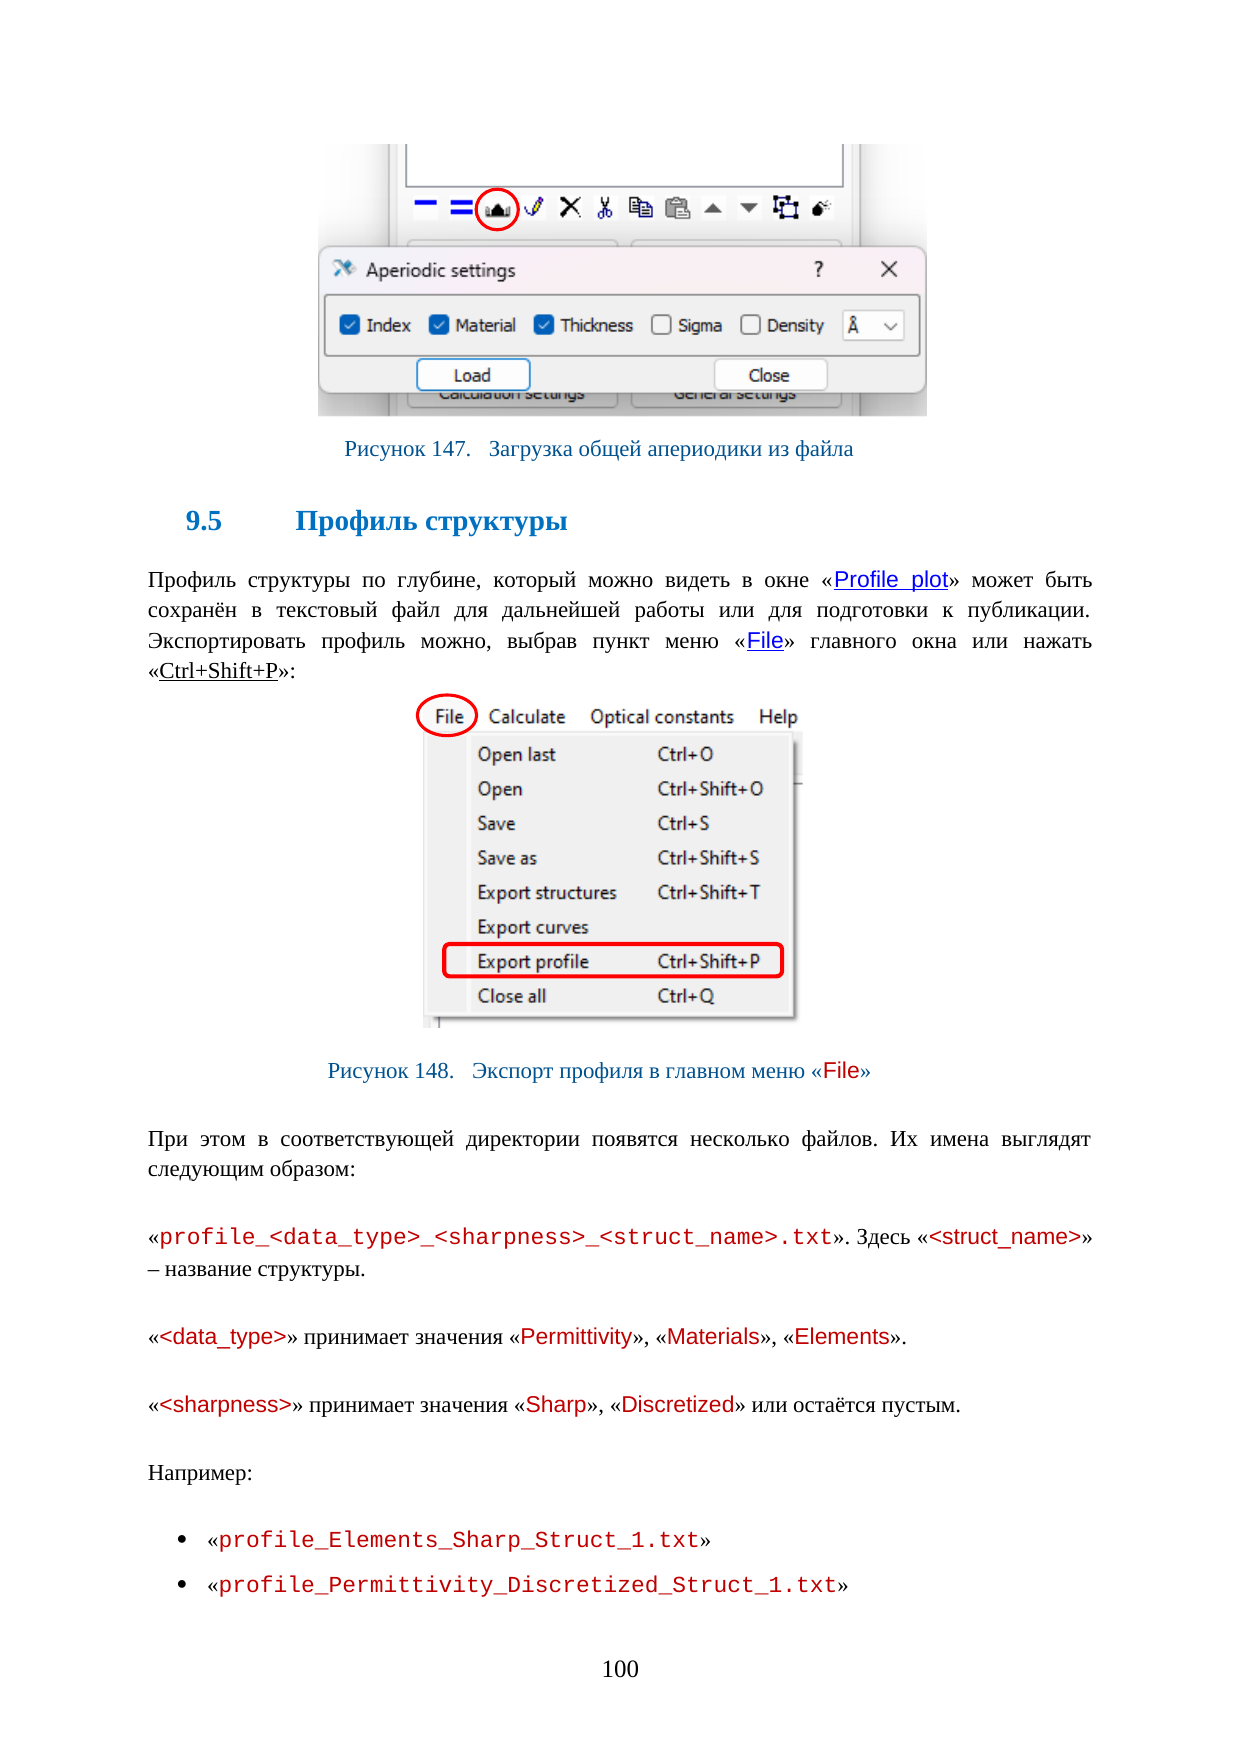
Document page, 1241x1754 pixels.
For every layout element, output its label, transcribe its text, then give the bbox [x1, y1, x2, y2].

list «profile_Elements_Sharp_Struct_1.txt» [178, 1526, 1093, 1554]
text Например: [148, 1459, 1093, 1485]
picture [318, 144, 927, 418]
text «profile_<data_type>_<sharpness>_<struct_name>.txt». Здесь «<struct_name>» – название структуры. [148, 1223, 1093, 1281]
text Профиль структуры по глубине, который можно видеть в окне «Profile plot» может быть сохранён в текстовый файл для дальнейшей работы или для подготовки к публикации. Экспортировать профиль можно, выбрав пункт меню «File» главного окна или нажать «Ctrl+Shift+P»: [148, 566, 1093, 683]
text «<data_type>» принимает значения «Permittivity», «Materials», «Elements». [148, 1323, 1093, 1349]
text «<sharpness>» принимает значения «Sharp», «Discretized» или остаётся пустым. [148, 1391, 1093, 1417]
list «profile_Permittivity_Discretized_Struct_1.txt» [178, 1571, 1093, 1599]
list Экспорт профиля в главном меню «File» [178, 725, 1093, 1083]
text При этом в соответствующей директории появятся несколько файлов. Их имена выглядят следующим образом: [148, 1125, 1093, 1182]
subtitle Профиль структуры [155, 503, 1093, 536]
